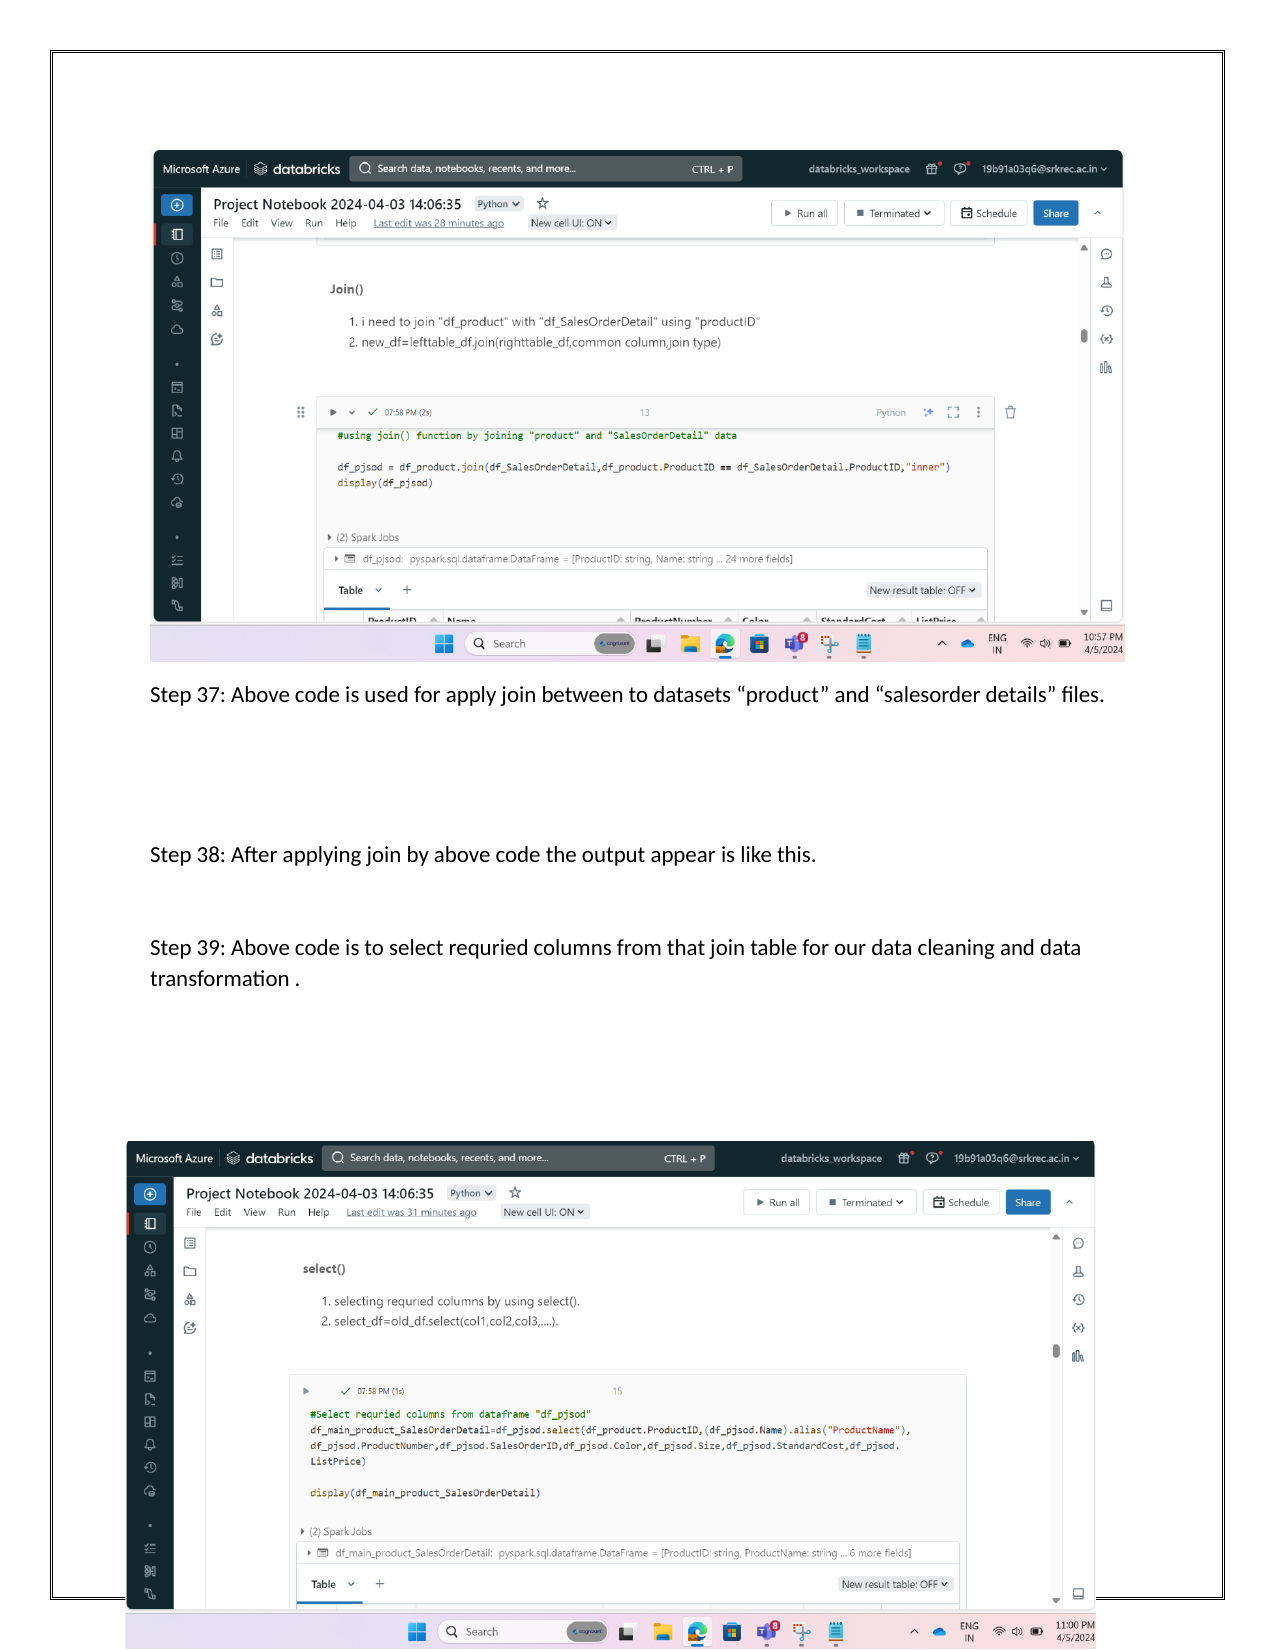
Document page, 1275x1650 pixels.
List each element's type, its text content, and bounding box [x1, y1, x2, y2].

text Step 37: Above code is used for apply join between to datasets “product” and “salesorder details” files. [150, 680, 1125, 708]
text Step 39: Above code is to select requried columns from that join table for our data cleaning and data transformation . [150, 933, 1125, 992]
text Step 38: After applying join by above code the output appear is like this. [150, 840, 1125, 868]
picture [123, 1141, 1096, 1649]
picture [150, 150, 1125, 662]
